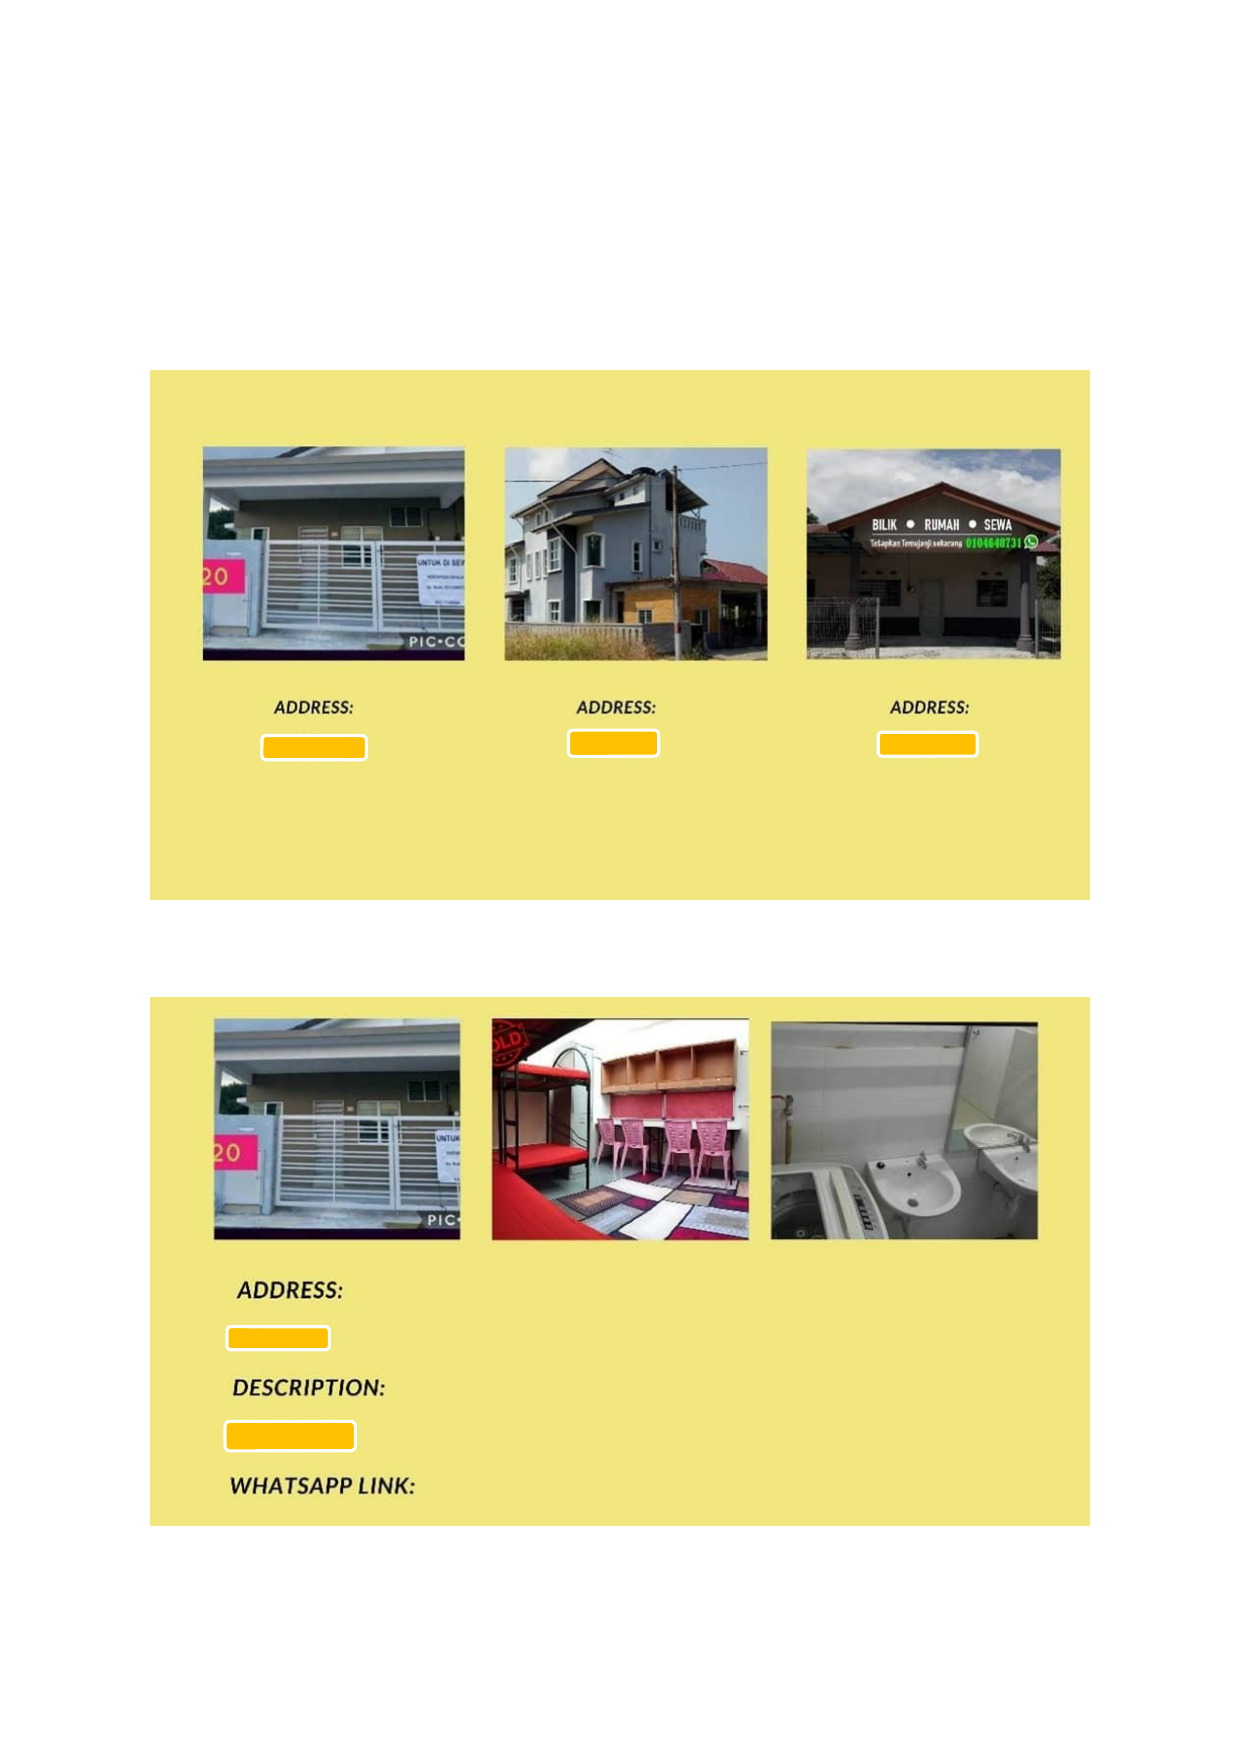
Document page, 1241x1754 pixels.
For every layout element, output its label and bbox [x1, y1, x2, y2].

picture [150, 997, 1091, 1526]
picture [150, 370, 1090, 900]
